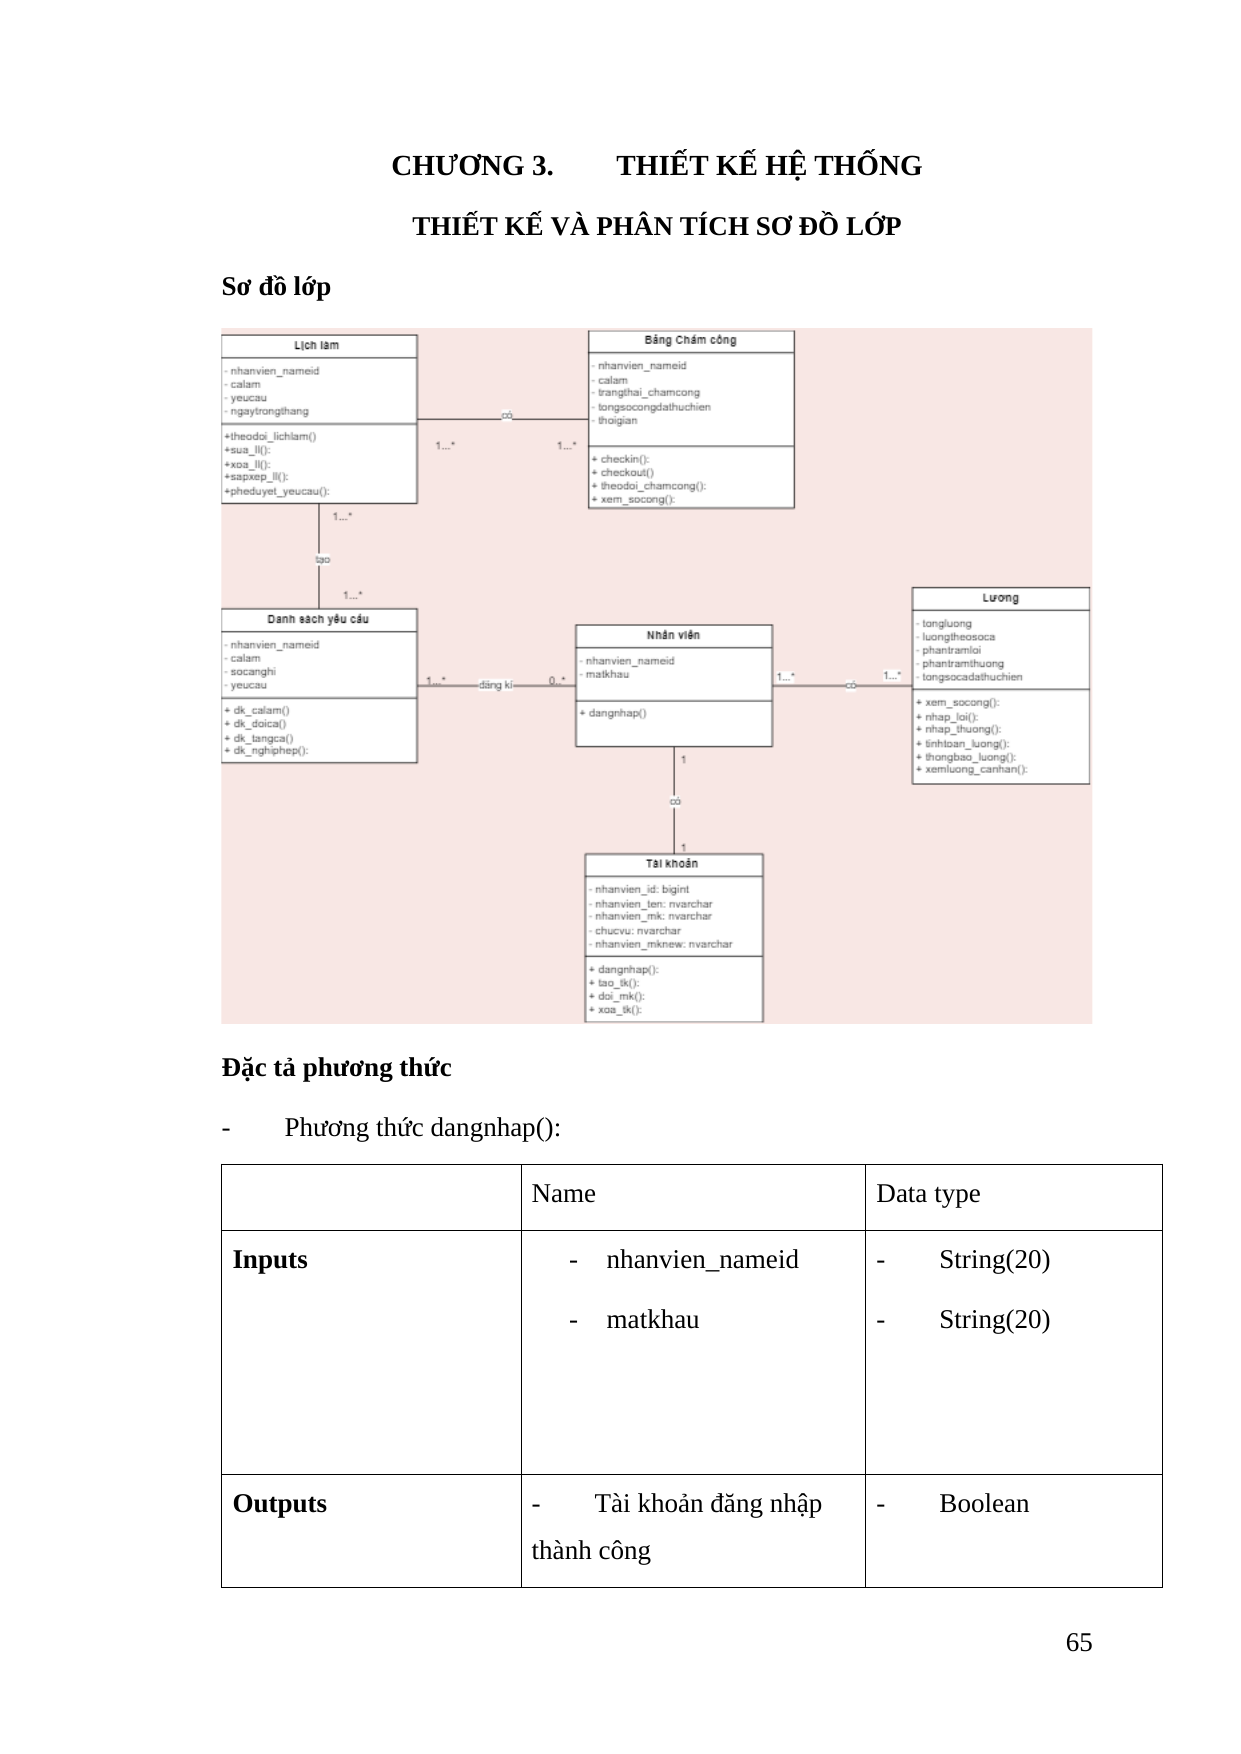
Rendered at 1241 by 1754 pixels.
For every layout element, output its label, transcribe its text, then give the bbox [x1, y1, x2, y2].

table_cell nhanvien_nameid matkhau [522, 1231, 865, 1474]
text Sơ đồ lớp [221, 270, 1092, 301]
subtitle tHiết kế hệ thống [221, 148, 1092, 181]
table_cell Outputs [222, 1475, 521, 1587]
table_cell - Tài khoản đăng nhập thành công [522, 1475, 865, 1587]
table_cell - Boolean [866, 1475, 1162, 1587]
text Đặc tả phương thức [221, 1051, 1092, 1083]
table_header Data type [866, 1165, 1162, 1230]
table_header [222, 1165, 521, 1230]
text - Phương thức dangnhap(): [221, 1111, 1092, 1142]
table_header Name [522, 1165, 865, 1230]
picture [221, 328, 1093, 1024]
table_cell Inputs [222, 1231, 521, 1474]
table_cell - String(20) - String(20) [866, 1231, 1162, 1474]
text THIẾT KẾ VÀ PHÂN TÍCH SƠ ĐỒ LỚP [221, 211, 1092, 242]
